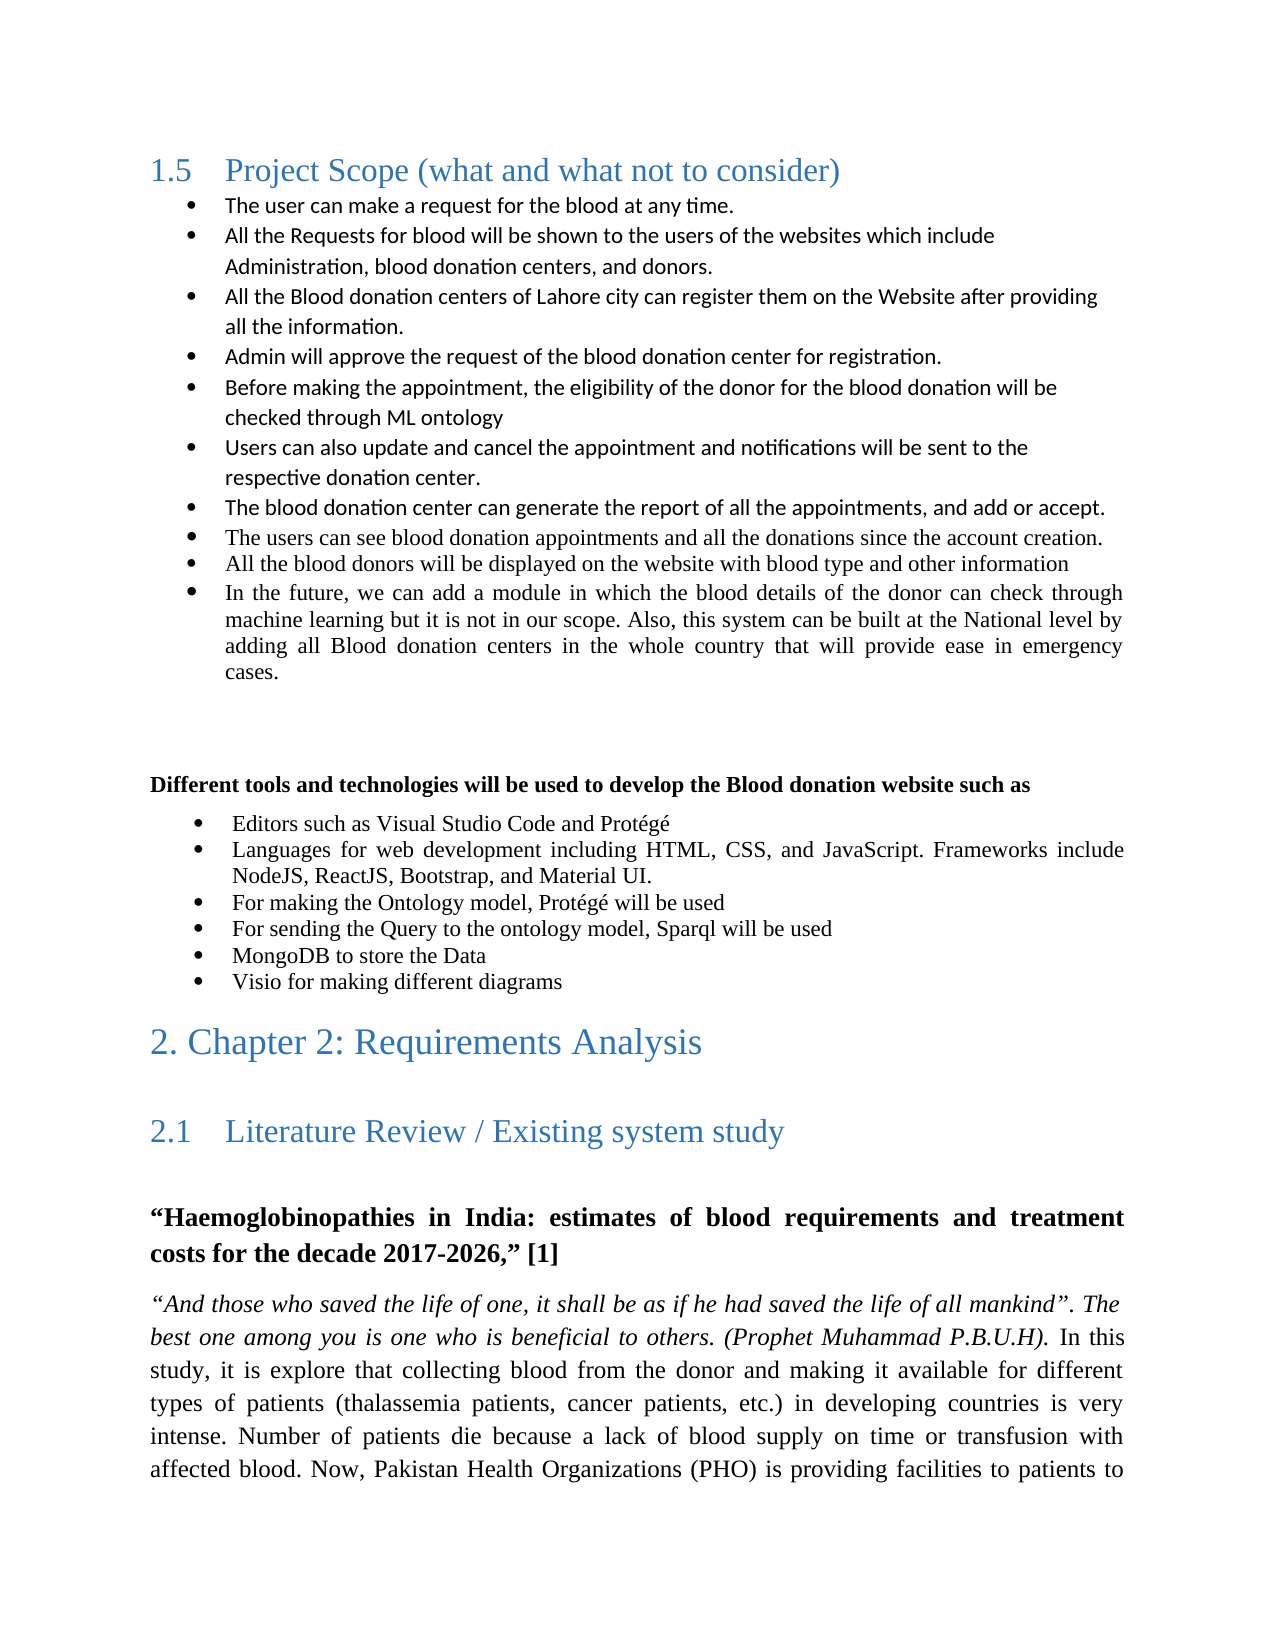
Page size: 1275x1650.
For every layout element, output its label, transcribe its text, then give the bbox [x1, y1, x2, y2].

list In the future, we can add a module in which the blood details of the donor can check through machine learning but it is not in our scope. Also, this system can be built at the National level by adding all Blood donation centers in the whole country that will provide ease in emergency cases. [187, 579, 1125, 685]
list The users can see blood donation appointments and all the donations since the account creation. [187, 524, 1125, 550]
list Languages for web development including HTML, CSS, and JavaScript. Frameworks include NodeJS, ReactJS, Bootstrap, and Material UI. [194, 836, 1125, 889]
list Users can also update and cancel the appointment and notifications will be sent to the respective donation center. [187, 433, 1125, 491]
list Admin will approve the request of the blood donation center for registration. [187, 342, 1125, 370]
list MongoDB to store the Data [194, 942, 1125, 968]
list Visio for making different diagrams [194, 968, 1125, 994]
subtitle Project Scope (what and what not to consider) [150, 150, 1125, 188]
list The blood donation center can generate the report of all the appointments, and add or accept. [187, 493, 1125, 521]
text Different tools and technologies will be used to develop the Blood donation website such as [150, 771, 1125, 797]
list All the blood donors will be displayed on the website with blood type and other information [187, 550, 1125, 577]
list For sending the Query to the ontology model, Sparql will be used [194, 915, 1125, 942]
list All the Requests for blood will be shown to the users of the websites which include Administration, blood donation centers, and donors. [187, 222, 1125, 280]
list The user can make a request for the blood at any time. [187, 191, 1125, 219]
subtitle Literature Review / Existing system study [150, 1111, 1125, 1149]
list All the Blood donation centers of Lahore city can register them on the Website after providing all the information. [187, 282, 1125, 340]
list Editors such as Visual Studio Code and Protégé [194, 810, 1125, 836]
text “Haemoglobinopathies in India: estimates of blood requirements and treatment costs for the decade 2017-2026,” [1] [150, 1201, 1125, 1268]
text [150, 1289, 1125, 1483]
list Before making the appointment, the eligibility of the donor for the blood donation will be checked through ML ontology [187, 373, 1125, 431]
subtitle Chapter 2: Requirements Analysis [150, 1019, 1125, 1062]
list For making the Ontology model, Protégé will be used [194, 889, 1125, 915]
